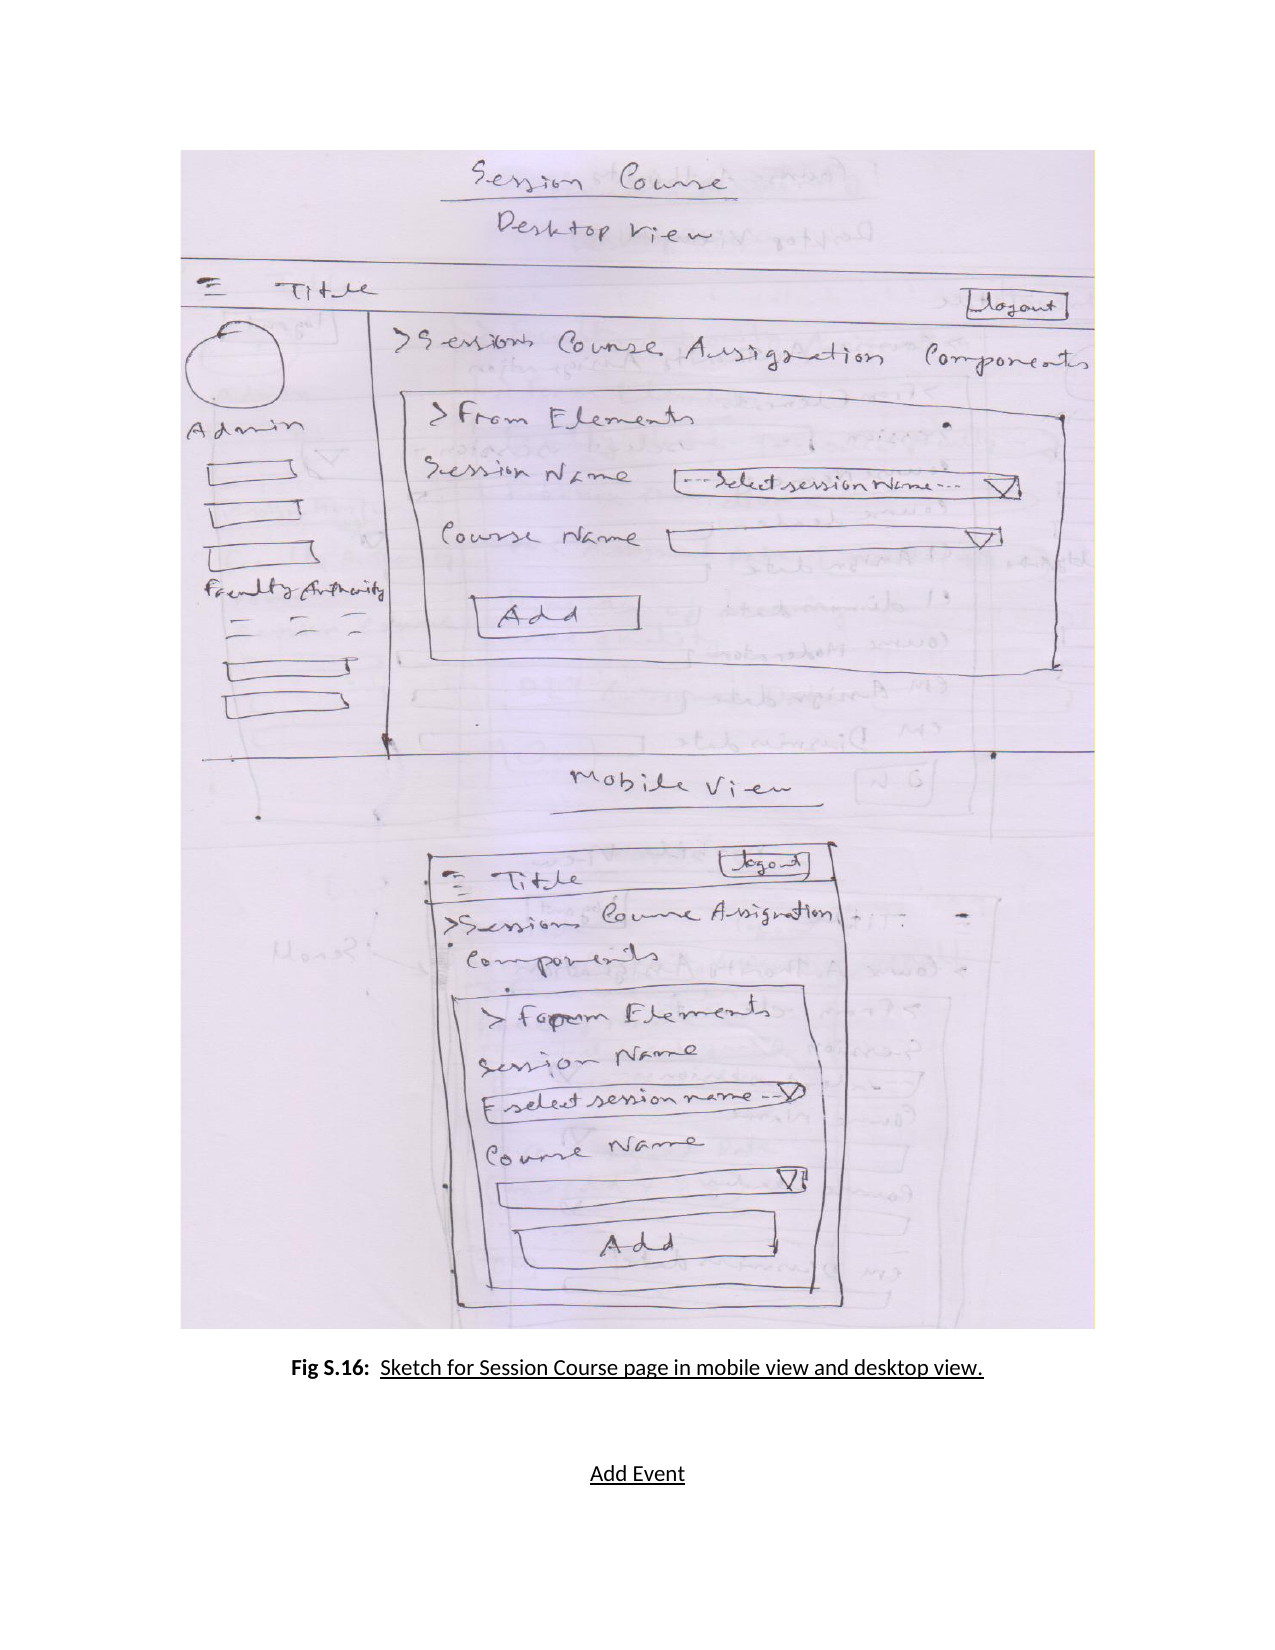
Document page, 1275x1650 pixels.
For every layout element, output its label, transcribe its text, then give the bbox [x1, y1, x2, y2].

picture [180, 150, 1095, 1329]
text Fig S.16: Sketch for Session Course page in mobile view and desktop view. [150, 1353, 1125, 1381]
text Add Event [150, 1459, 1125, 1487]
